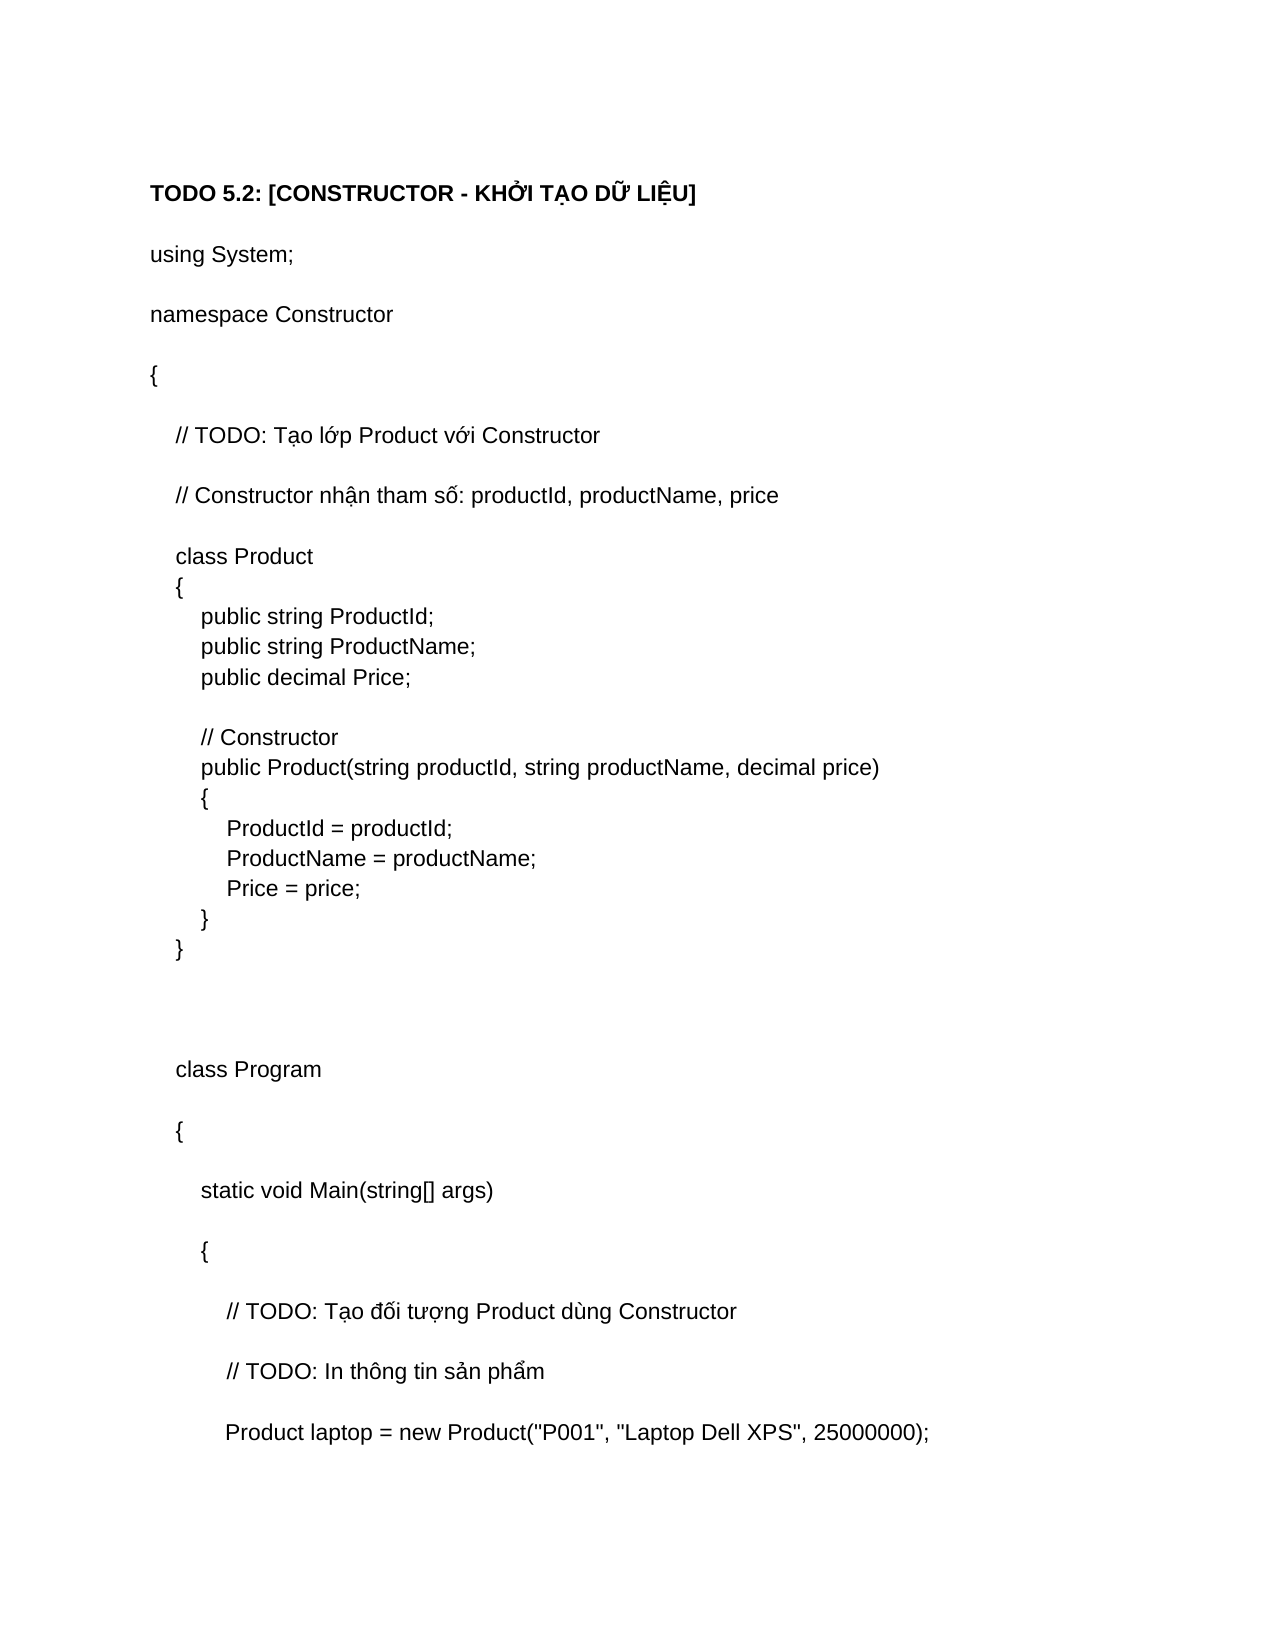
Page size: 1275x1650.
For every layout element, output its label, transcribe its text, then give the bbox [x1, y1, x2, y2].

text public decimal Price; [150, 663, 1125, 690]
text // Constructor [150, 724, 1125, 750]
text } [150, 905, 1125, 932]
text { [150, 1237, 1125, 1264]
text TODO 5.2: [CONSTRUCTOR - KHỞI TẠO DỮ LIỆU] [150, 180, 1125, 207]
text using System; [150, 241, 1125, 267]
text namespace Constructor [150, 301, 1125, 327]
text class Program [150, 1056, 1125, 1083]
text static void Main(string[] args) [150, 1177, 1125, 1203]
text { [150, 573, 1125, 599]
text public Product(string productId, string productName, decimal price) [150, 754, 1125, 781]
text Product laptop = new Product("P001", "Laptop Dell XPS", 25000000); [150, 1419, 1125, 1445]
text // TODO: Tạo đối tượng Product dùng Constructor [150, 1298, 1125, 1324]
text { [150, 784, 1125, 811]
text class Product [150, 543, 1125, 569]
text { [150, 1117, 1125, 1143]
text // TODO: In thông tin sản phẩm [150, 1358, 1125, 1385]
text // TODO: Tạo lớp Product với Constructor [150, 422, 1125, 448]
text public string ProductId; [150, 603, 1125, 629]
text ProductName = productName; [150, 845, 1125, 871]
text public string ProductName; [150, 633, 1125, 660]
text { [150, 361, 1125, 388]
text Price = price; [150, 875, 1125, 901]
text ProductId = productId; [150, 814, 1125, 841]
text } [150, 935, 1125, 962]
text // Constructor nhận tham số: productId, productName, price [150, 482, 1125, 509]
